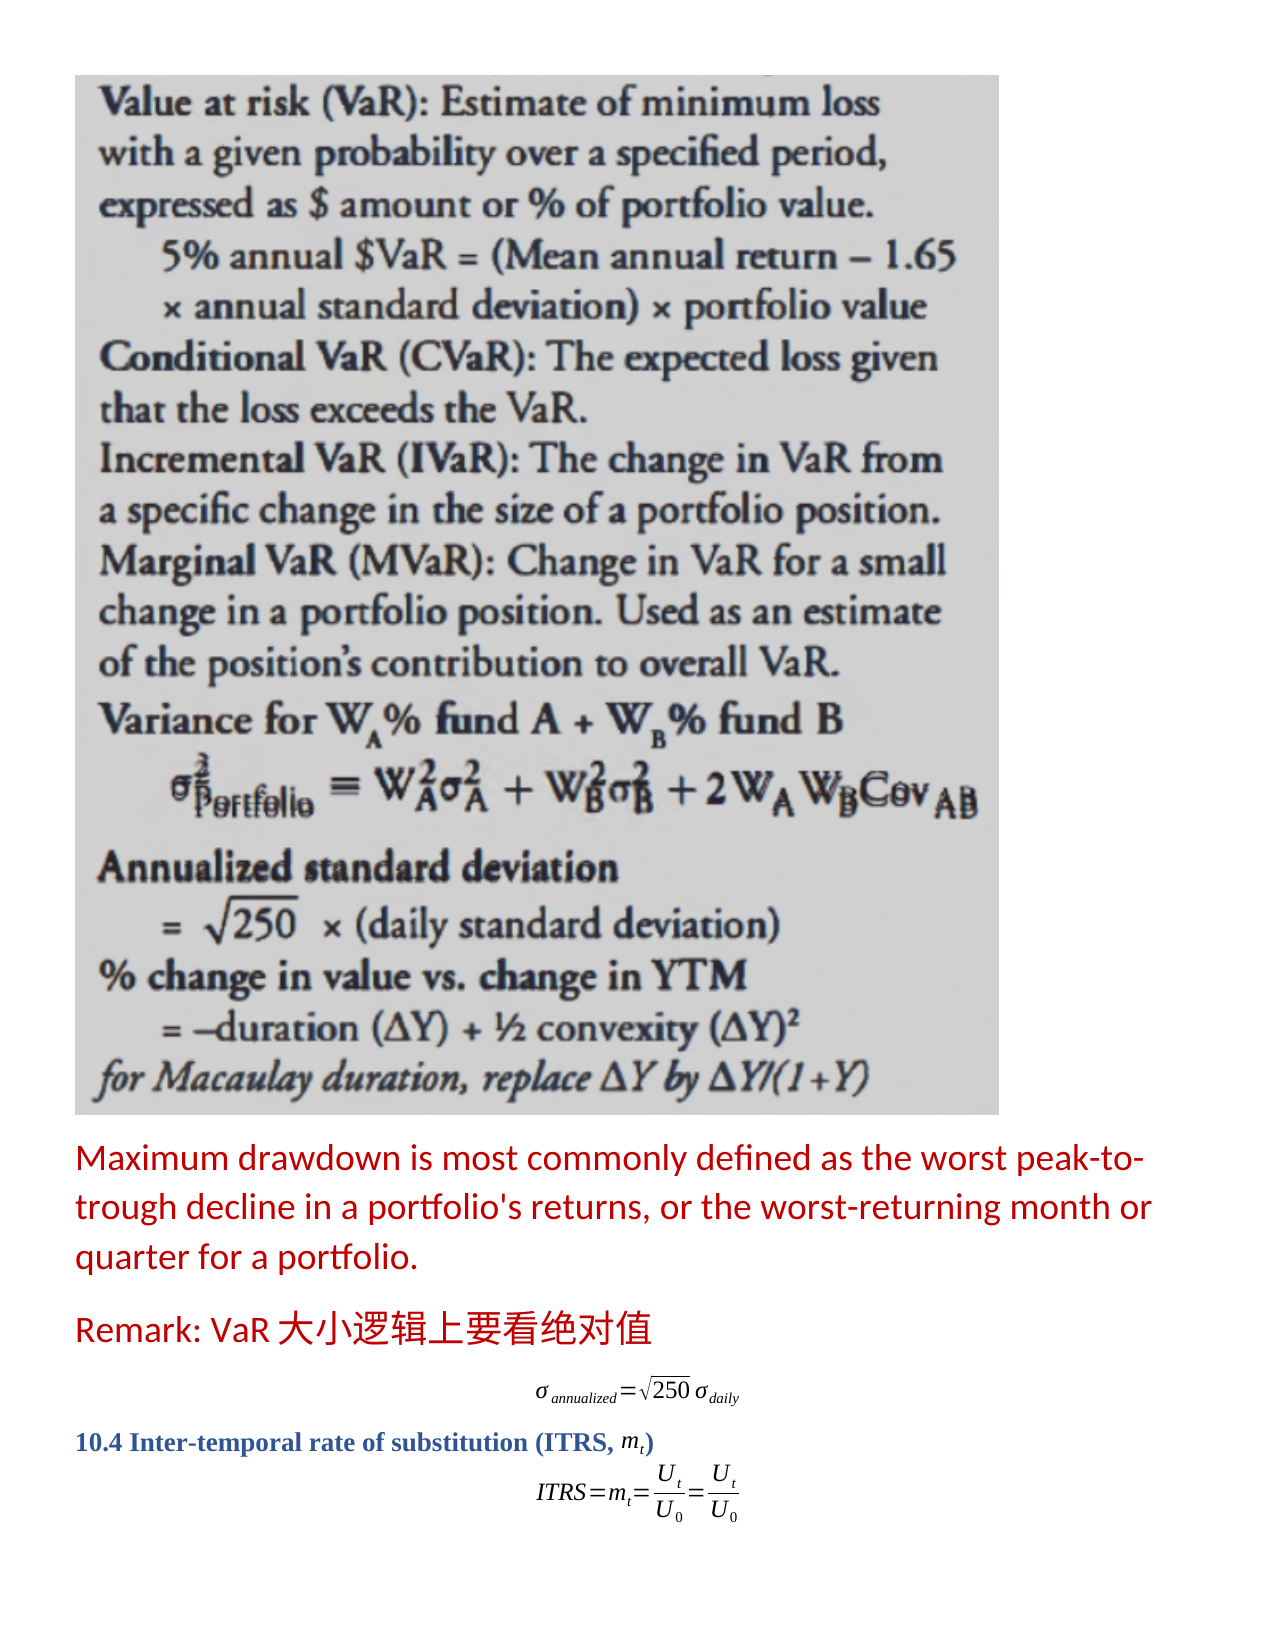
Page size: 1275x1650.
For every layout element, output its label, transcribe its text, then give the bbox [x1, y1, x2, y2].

subtitle 10.4 Inter-temporal rate of substitution (ITRS, ) [75, 1426, 1200, 1458]
text Maximum drawdown is most commonly defined as the worst peak-to-trough decline in a portfolio's returns, or the worst-returning month or quarter for a portfolio. [75, 1134, 1200, 1278]
picture [75, 75, 999, 1115]
text Remark: VaR大小逻辑上要看绝对值 [75, 1299, 1200, 1353]
